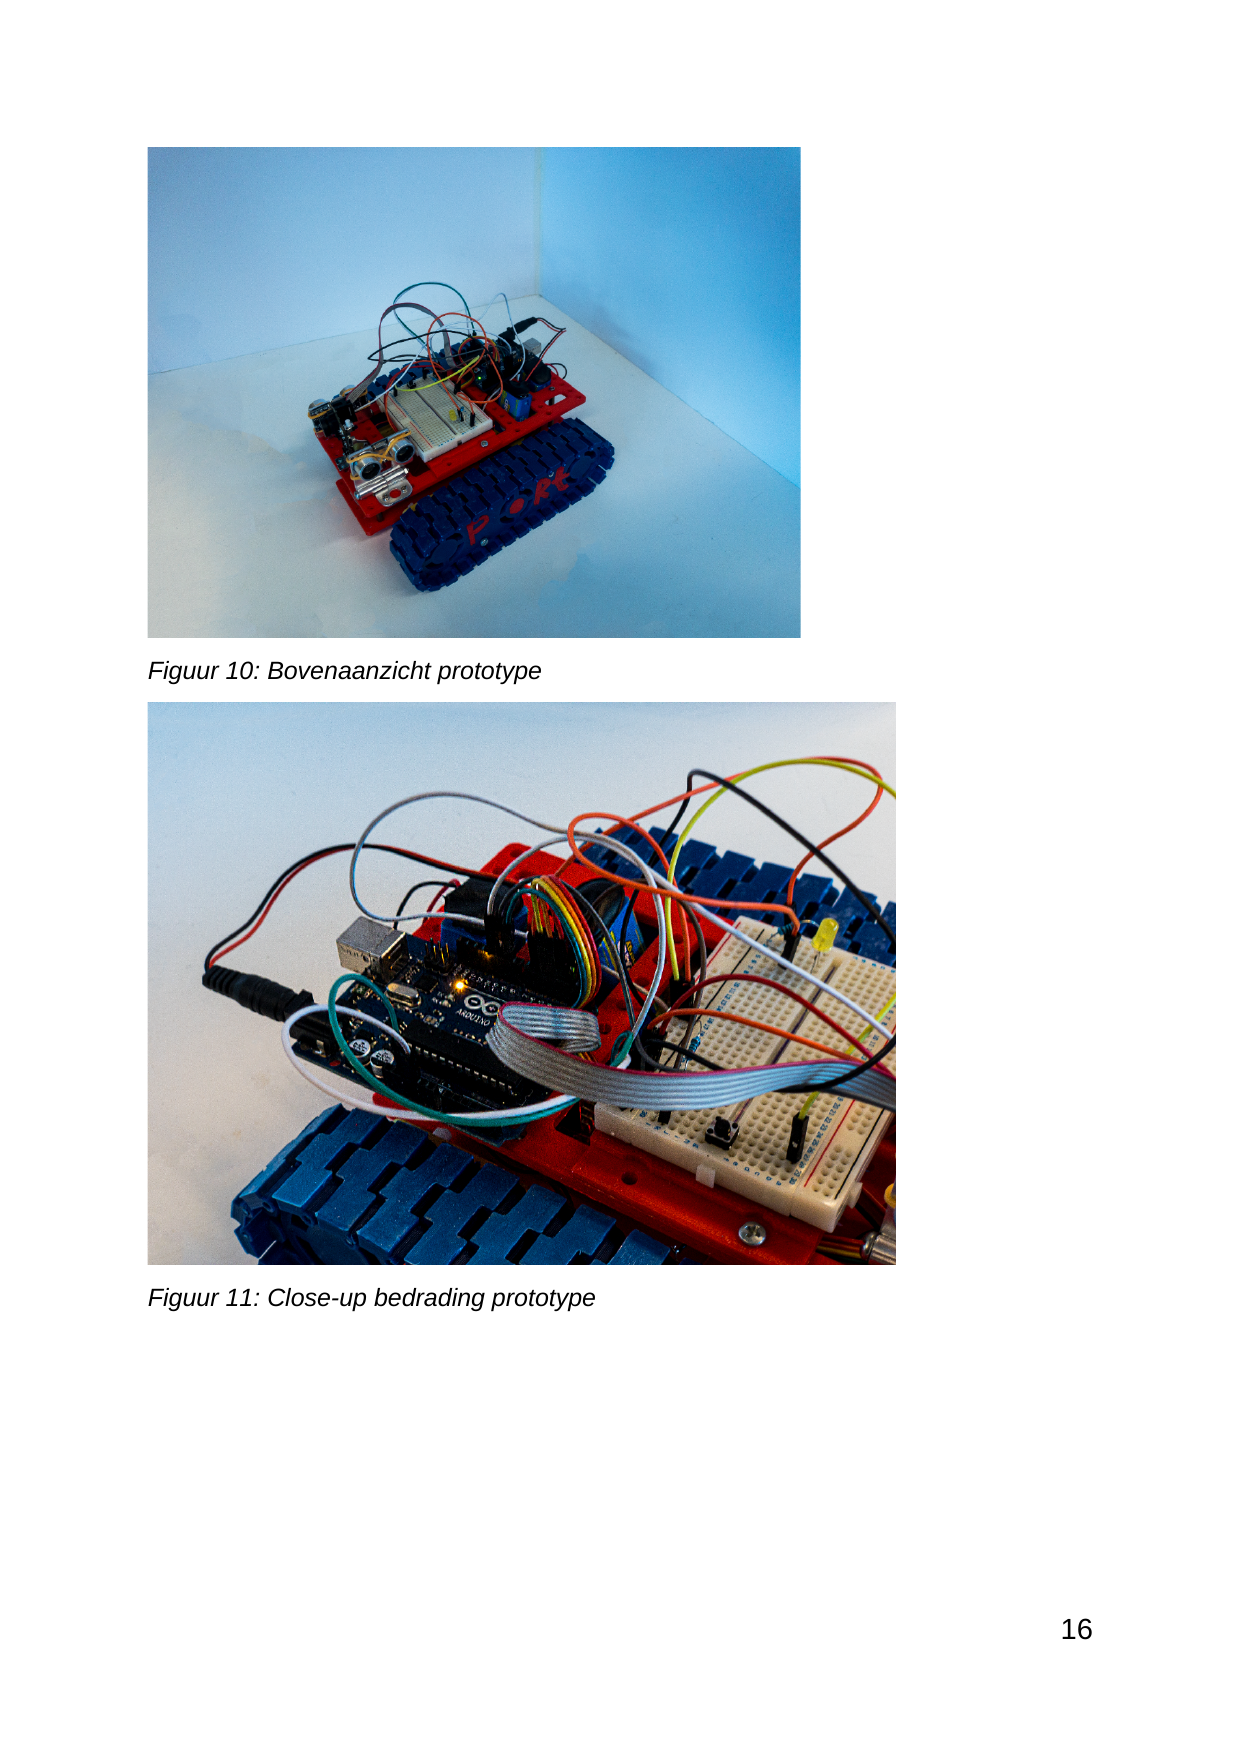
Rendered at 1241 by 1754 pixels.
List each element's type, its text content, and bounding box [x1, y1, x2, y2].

picture [147, 702, 896, 1265]
text Figuur 11: Close-up bedrading prototype [148, 1283, 1093, 1311]
text Figuur 10: Bovenaanzicht prototype [148, 656, 1093, 685]
picture [147, 147, 801, 638]
